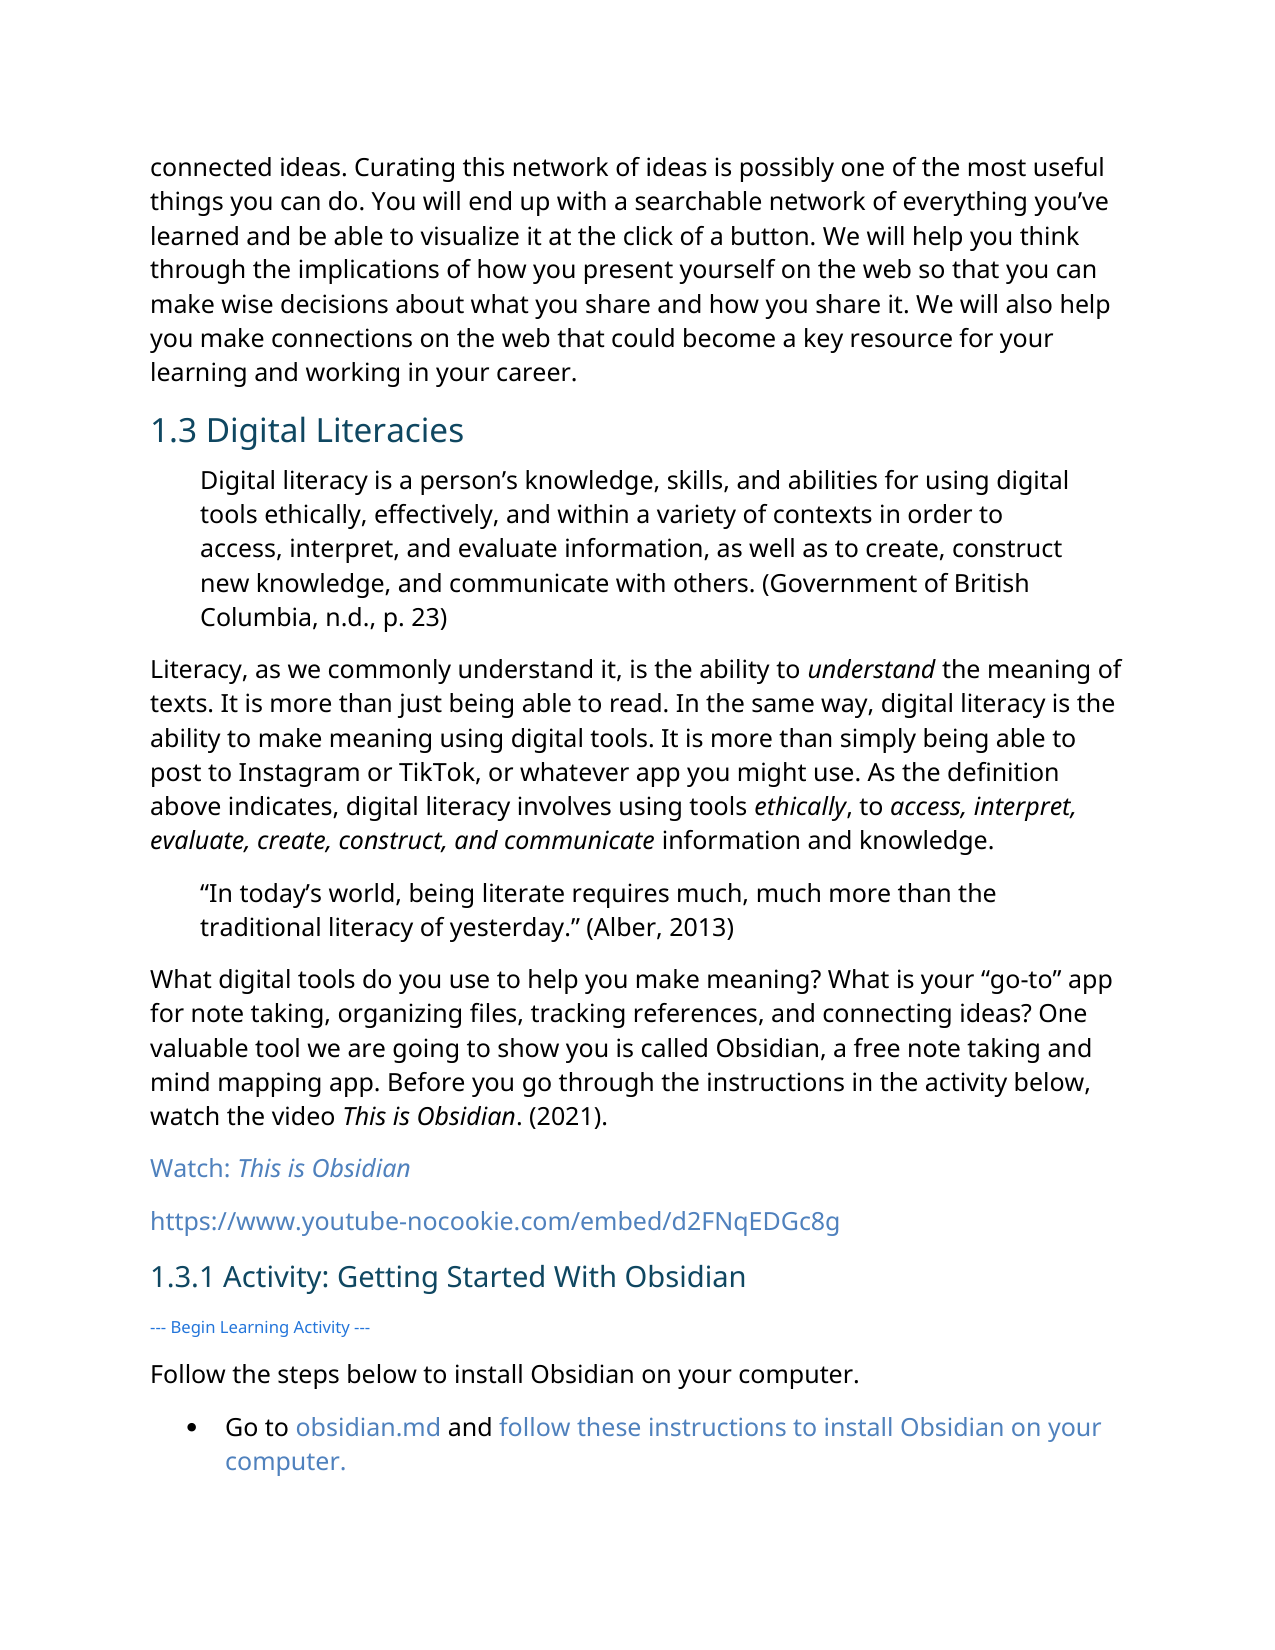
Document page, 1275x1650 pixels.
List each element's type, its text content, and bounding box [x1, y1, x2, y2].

list Go to obsidian.md and follow these instructions to install Obsidian on your computer. [187, 1409, 1125, 1478]
text --- Begin Learning Activity --- [150, 1315, 1125, 1338]
text Follow the steps below to install Obsidian on your computer. [150, 1357, 1125, 1391]
text Digital literacy is a person’s knowledge, skills, and abilities for using digital tools ethically, effectively, and within a variety of contexts in order to access, interpret, and evaluate information, as well as to create, construct new knowledge, and communicate with others. (Government of British Columbia, n.d., p. 23) [200, 463, 1075, 633]
text What digital tools do you use to help you make meaning? What is your “go-to” app for note taking, organizing files, tracking references, and connecting ideas? One valuable tool we are going to show you is called Obsidian, a free note taking and mind mapping app. Before you go through the instructions in the activity below, watch the video This is Obsidian. (2021). [150, 962, 1125, 1132]
text Watch: This is Obsidian [150, 1151, 1125, 1185]
text “In today’s world, being literate requires much, much more than the traditional literacy of yesterday.” (Alber, 2013) [200, 875, 1075, 943]
text Literacy, as we commonly understand it, is the ability to understand the meaning of texts. It is more than just being able to read. In the same way, digital literacy is the ability to make meaning using digital tools. It is more than simply being able to post to Instagram or TikTok, or whatever app you might use. As the definition above indicates, digital literacy involves using tools ethically, to access, interpret, evaluate, create, construct, and communicate information and knowledge. [150, 652, 1125, 856]
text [150, 150, 1125, 388]
text https://www.youtube-nocookie.com/embed/d2FNqEDGc8g [150, 1204, 1125, 1238]
subtitle 1.3.1 Activity: Getting Started With Obsidian [150, 1257, 1125, 1296]
subtitle 1.3 Digital Literacies [150, 407, 1125, 453]
